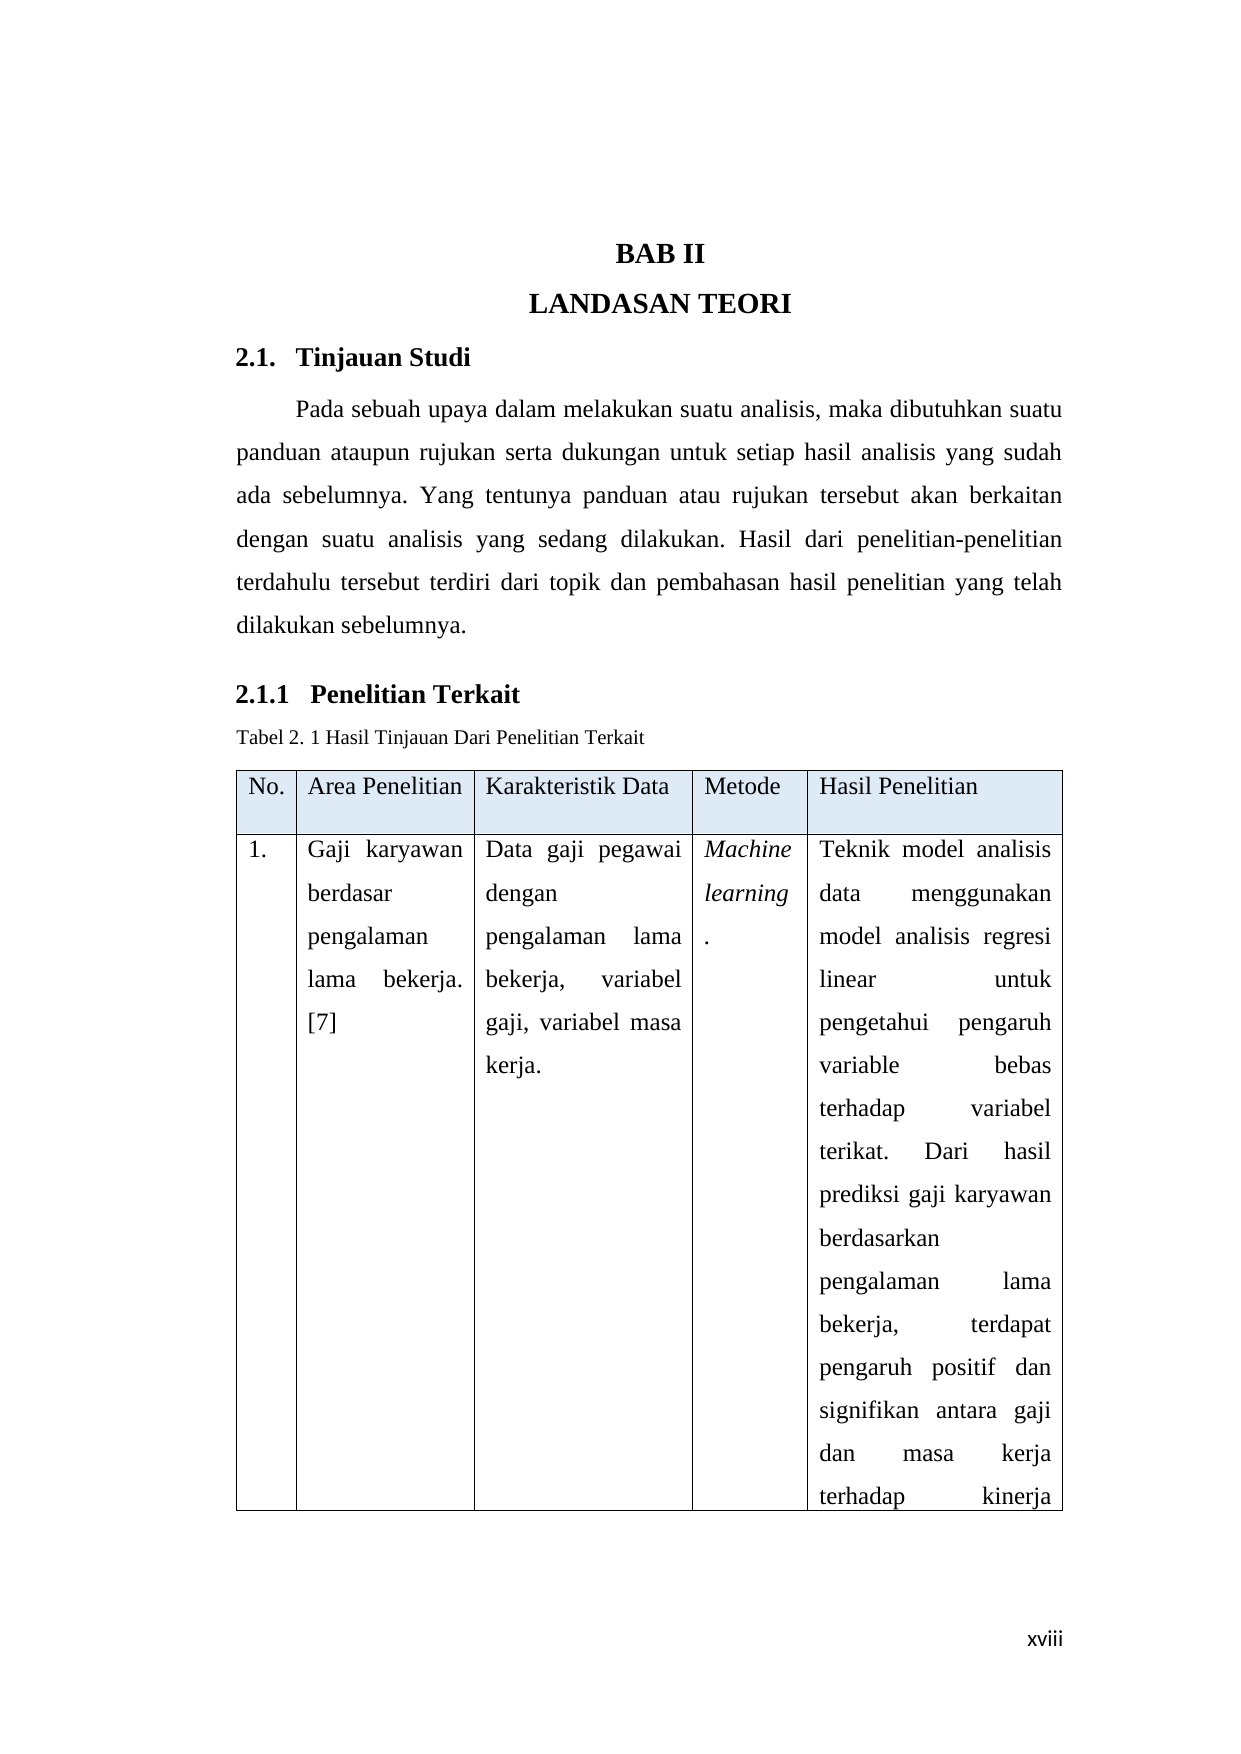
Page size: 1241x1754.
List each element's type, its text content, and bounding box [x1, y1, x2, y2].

text Pada sebuah upaya dalam melakukan suatu analisis, maka dibutuhkan suatu panduan ataupun rujukan serta dukungan untuk setiap hasil analisis yang sudah ada sebelumnya. Yang tentunya panduan atau rujukan tersebut akan berkaitan dengan suatu analisis yang sedang dilakukan. Hasil dari penelitian-penelitian terdahulu tersebut terdiri dari topik dan pembahasan hasil penelitian yang telah dilakukan sebelumnya. [236, 394, 1063, 639]
subtitle BAB II [258, 236, 1063, 270]
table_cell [297, 835, 474, 1510]
table_cell 1. [237, 835, 296, 1510]
text Tabel 2. 1 Hasil Tinjauan Dari Penelitian Terkait [236, 725, 1063, 749]
table_header Metode [693, 771, 807, 833]
table_header Hasil Penelitian [808, 771, 1062, 833]
subtitle Tinjauan Studi [235, 341, 1063, 372]
table_header No. [237, 771, 296, 833]
subtitle LANDASAN TEORI [258, 287, 1063, 320]
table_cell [475, 835, 692, 1510]
table_header Area Penelitian [297, 771, 474, 833]
table_header Karakteristik Data [475, 771, 692, 833]
subtitle Penelitian Terkait [235, 678, 1063, 709]
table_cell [808, 835, 1062, 1510]
table_cell Machine learning. [693, 835, 807, 1510]
